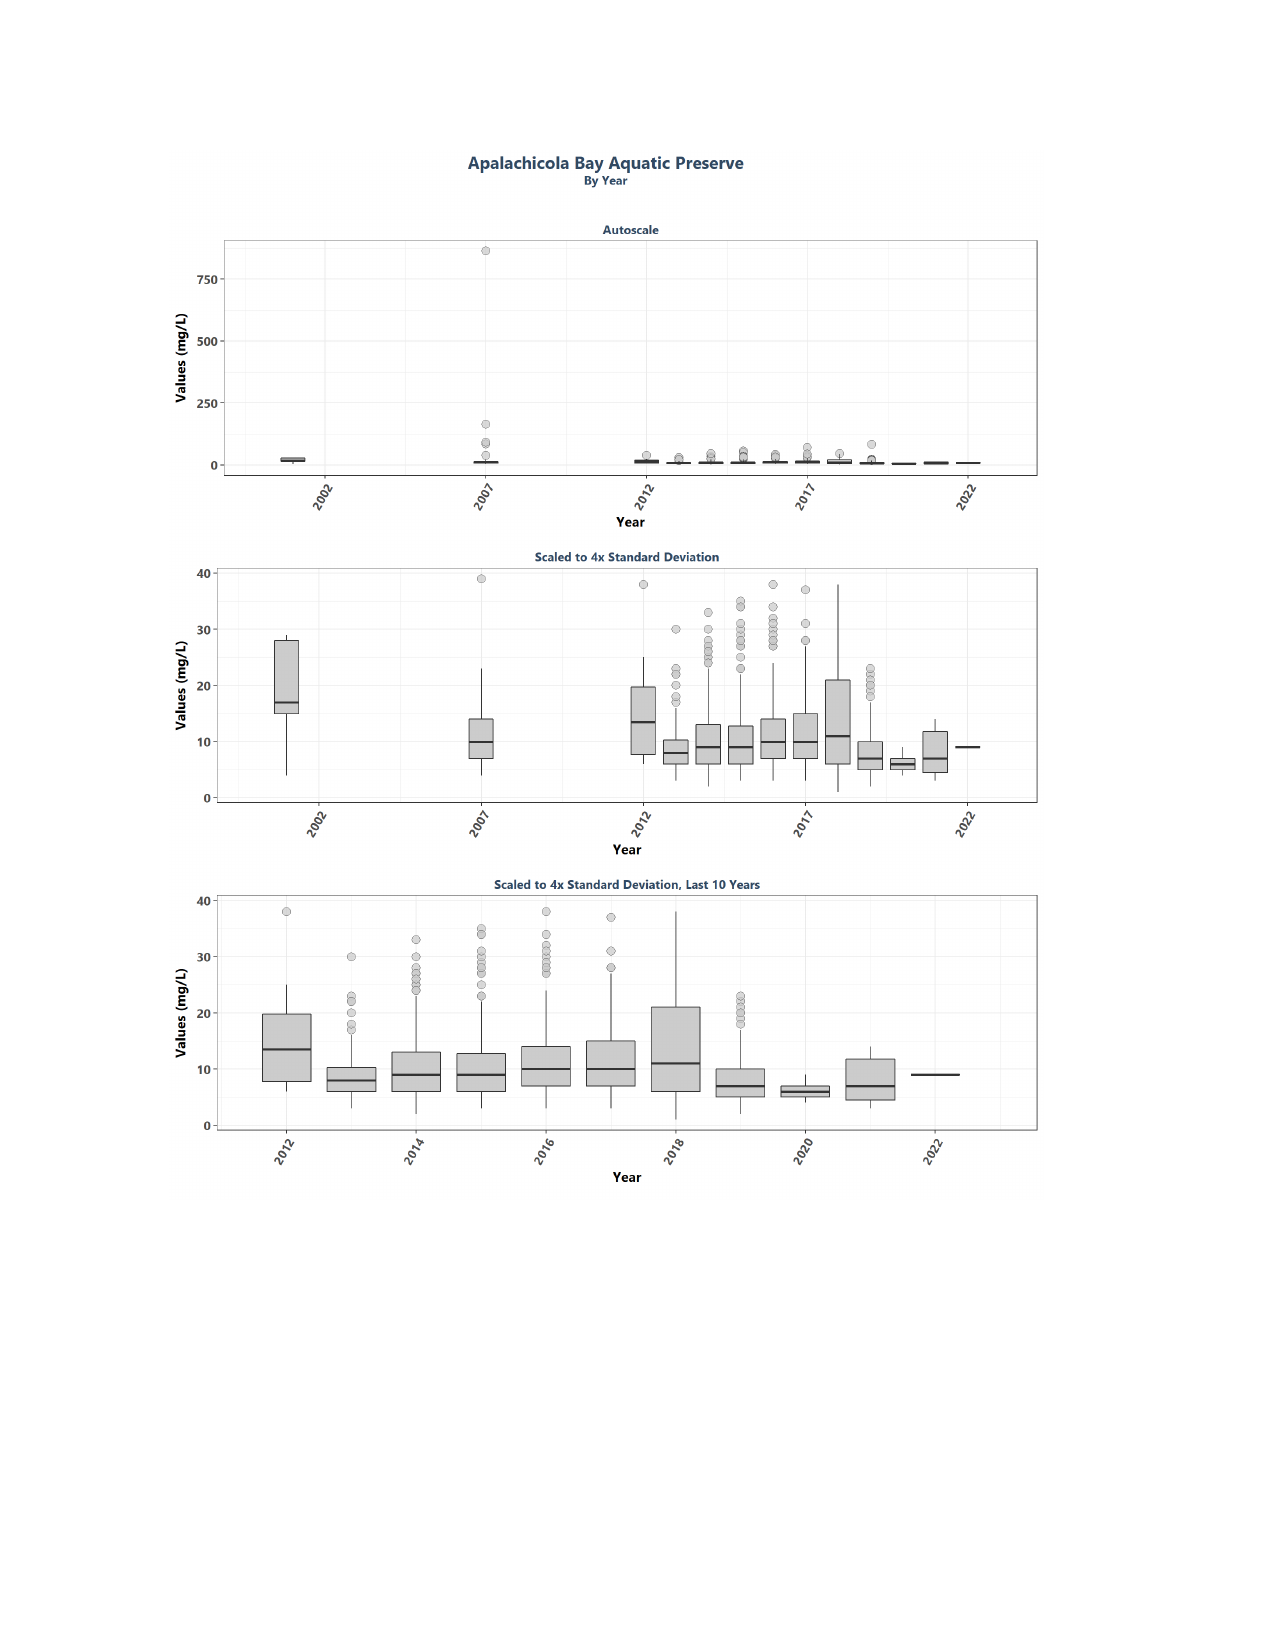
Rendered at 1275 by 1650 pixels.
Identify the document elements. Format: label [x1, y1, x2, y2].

picture [168, 150, 1044, 1200]
